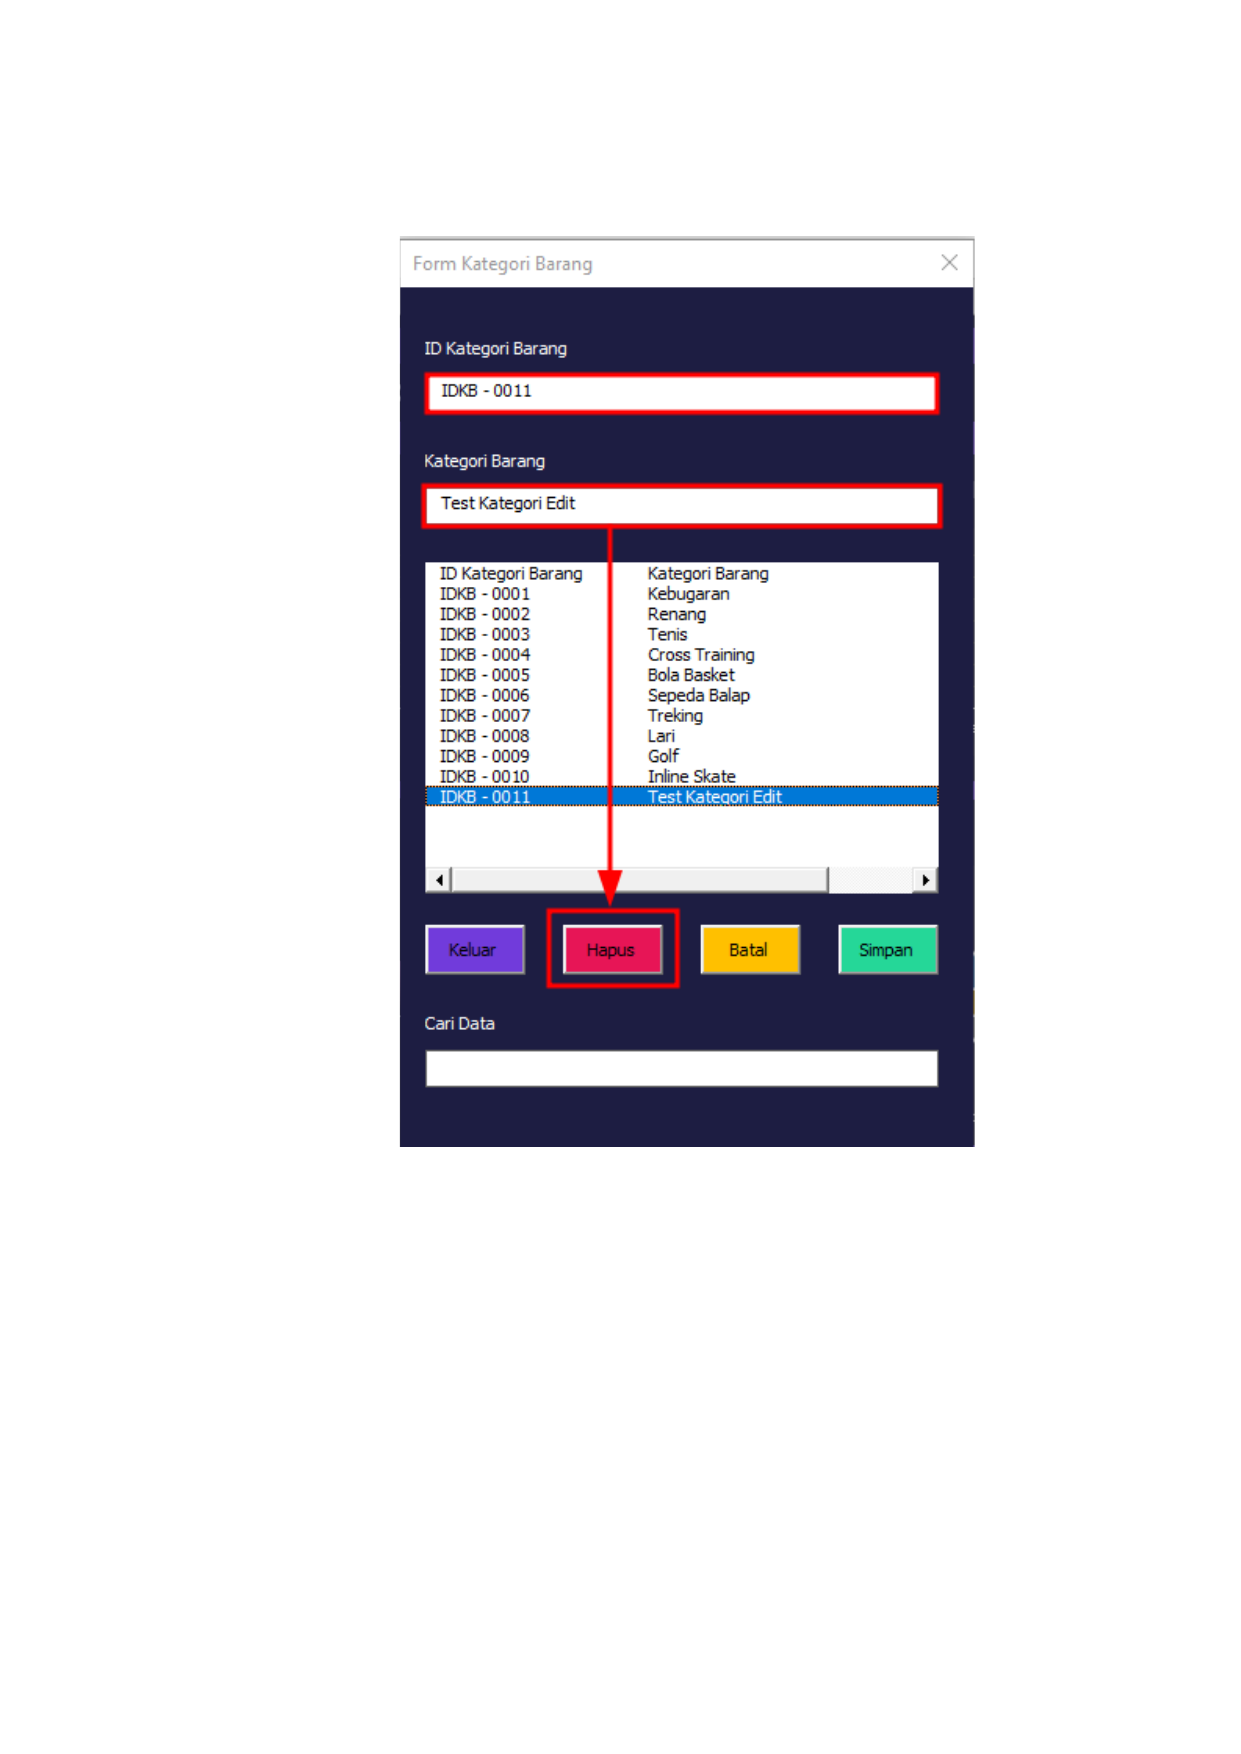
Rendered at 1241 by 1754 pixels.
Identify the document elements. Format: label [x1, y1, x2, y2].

picture [399, 236, 975, 1147]
